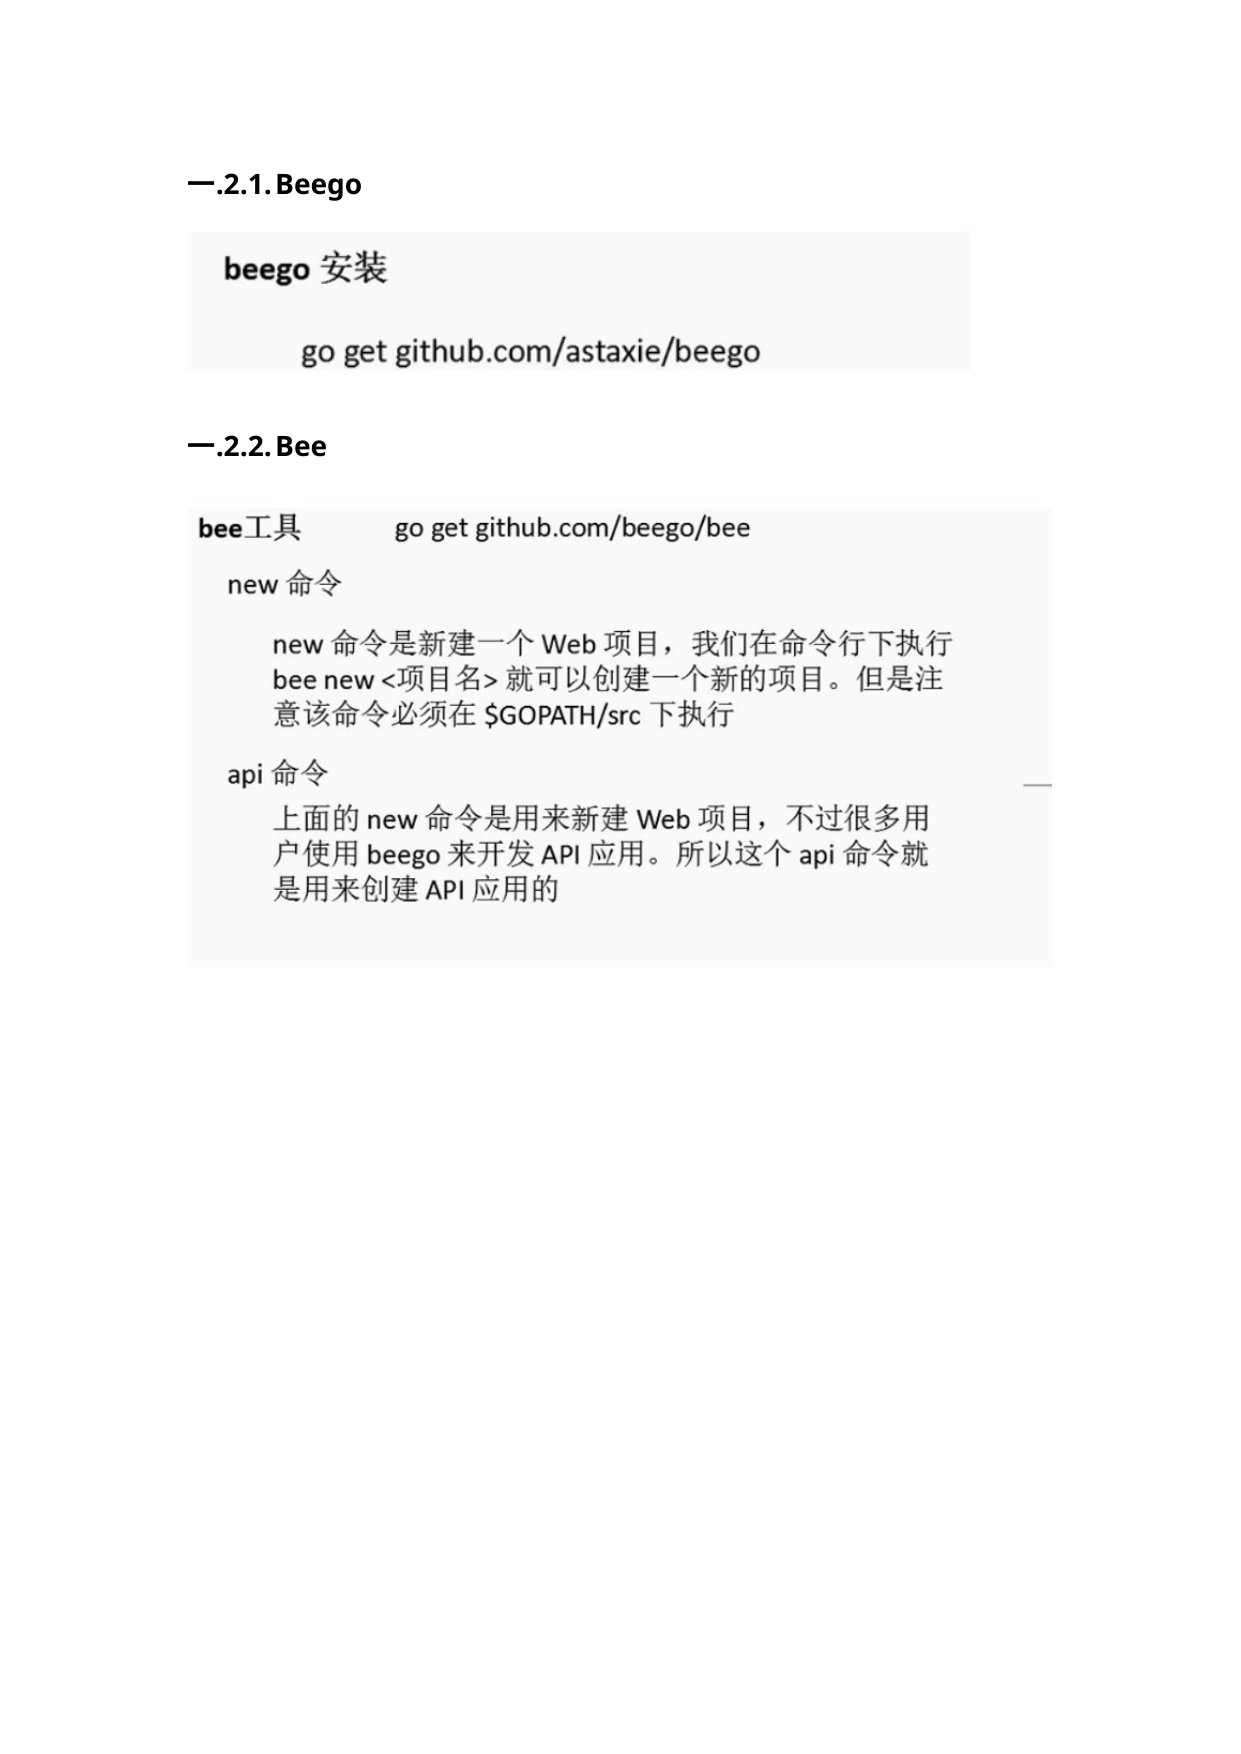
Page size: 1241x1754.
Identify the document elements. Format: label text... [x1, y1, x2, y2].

picture [187, 232, 972, 371]
picture [187, 508, 1053, 967]
subtitle Bee [187, 424, 1053, 464]
subtitle Beego [187, 162, 1053, 203]
